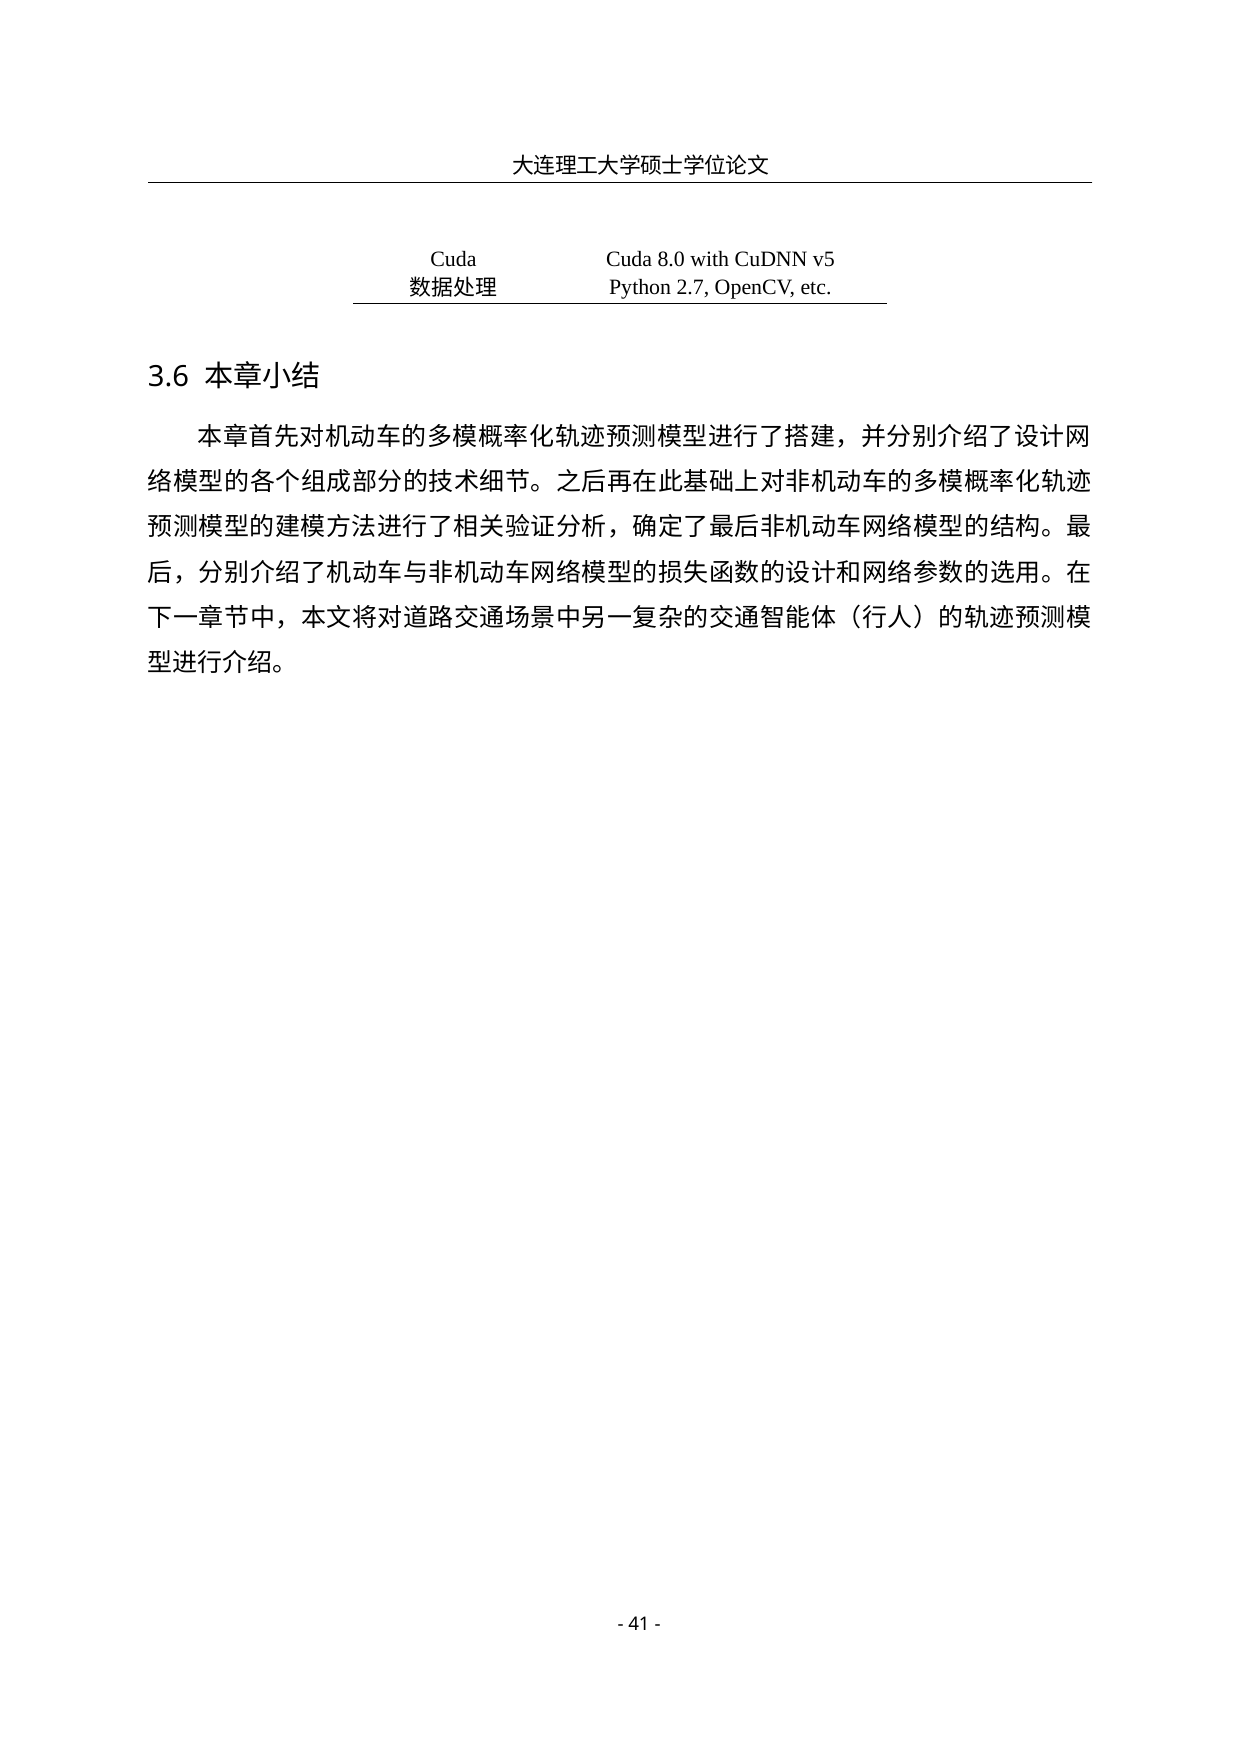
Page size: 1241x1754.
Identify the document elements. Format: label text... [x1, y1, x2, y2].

table_cell Cuda 8.0 with CuDNN v5 [553, 246, 887, 272]
subtitle 3.6 本章小结 [148, 353, 1092, 395]
table_cell Python 2.7, OpenCV, etc. [553, 272, 887, 303]
table_cell Cuda [353, 246, 553, 272]
table_cell 数据处理 [353, 272, 553, 303]
text 本章首先对机动车的多模概率化轨迹预测模型进行了搭建，并分别介绍了设计网络模型的各个组成部分的技术细节。之后再在此基础上对非机动车的多模概率化轨迹预测模型的建模方法进行了相关验证分析，确定了最后非机动车网络模型的结构。最后，分别介绍了机动车与非机动车网络模型的损失函数的设计和网络参数的选用。在下一章节中，本文将对道路交通场景中另一复杂的交通智能体（行人）的轨迹预测模型进行介绍。 [148, 416, 1092, 679]
